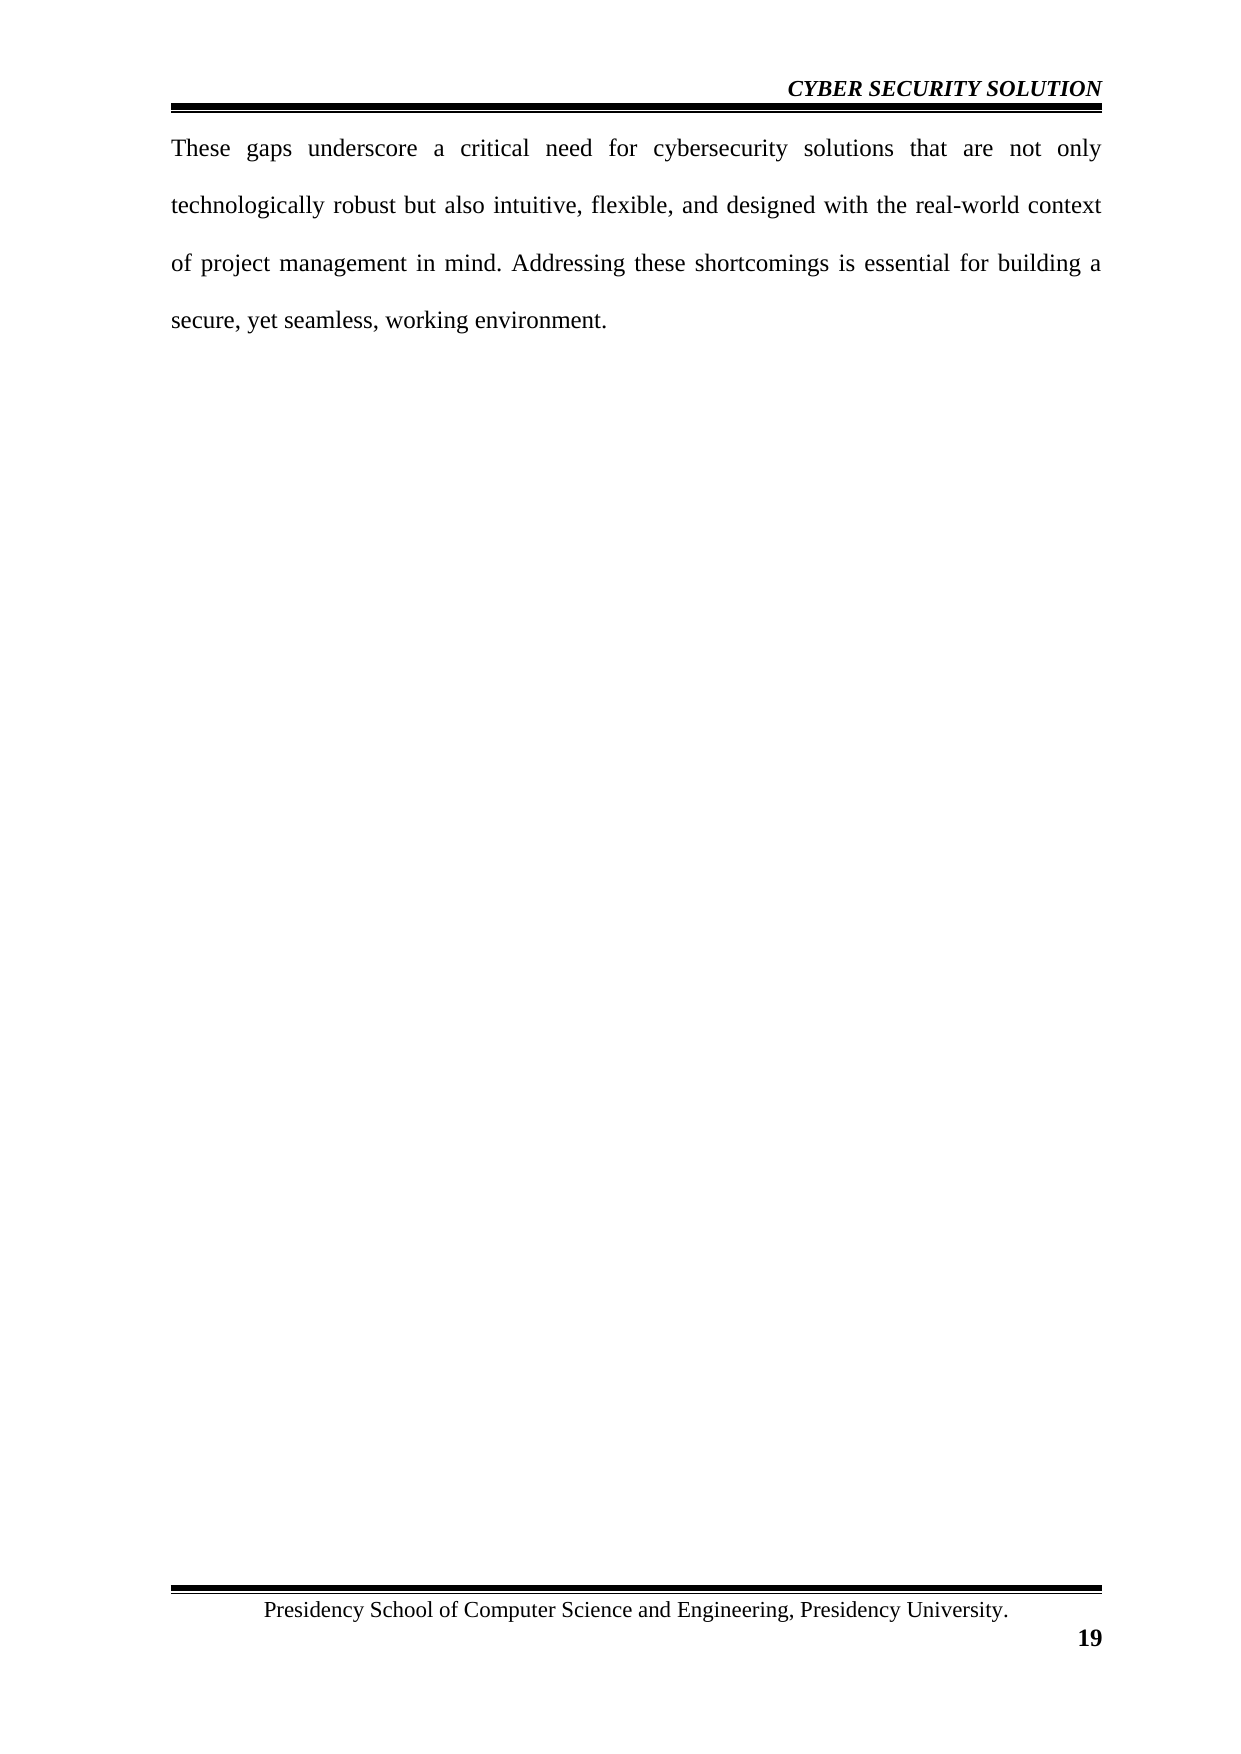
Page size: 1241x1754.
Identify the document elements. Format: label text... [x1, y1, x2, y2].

text These gaps underscore a critical need for cybersecurity solutions that are not only technologically robust but also intuitive, flexible, and designed with the real-world context of project management in mind. Addressing these shortcomings is essential for building a secure, yet seamless, working environment. [171, 133, 1102, 334]
